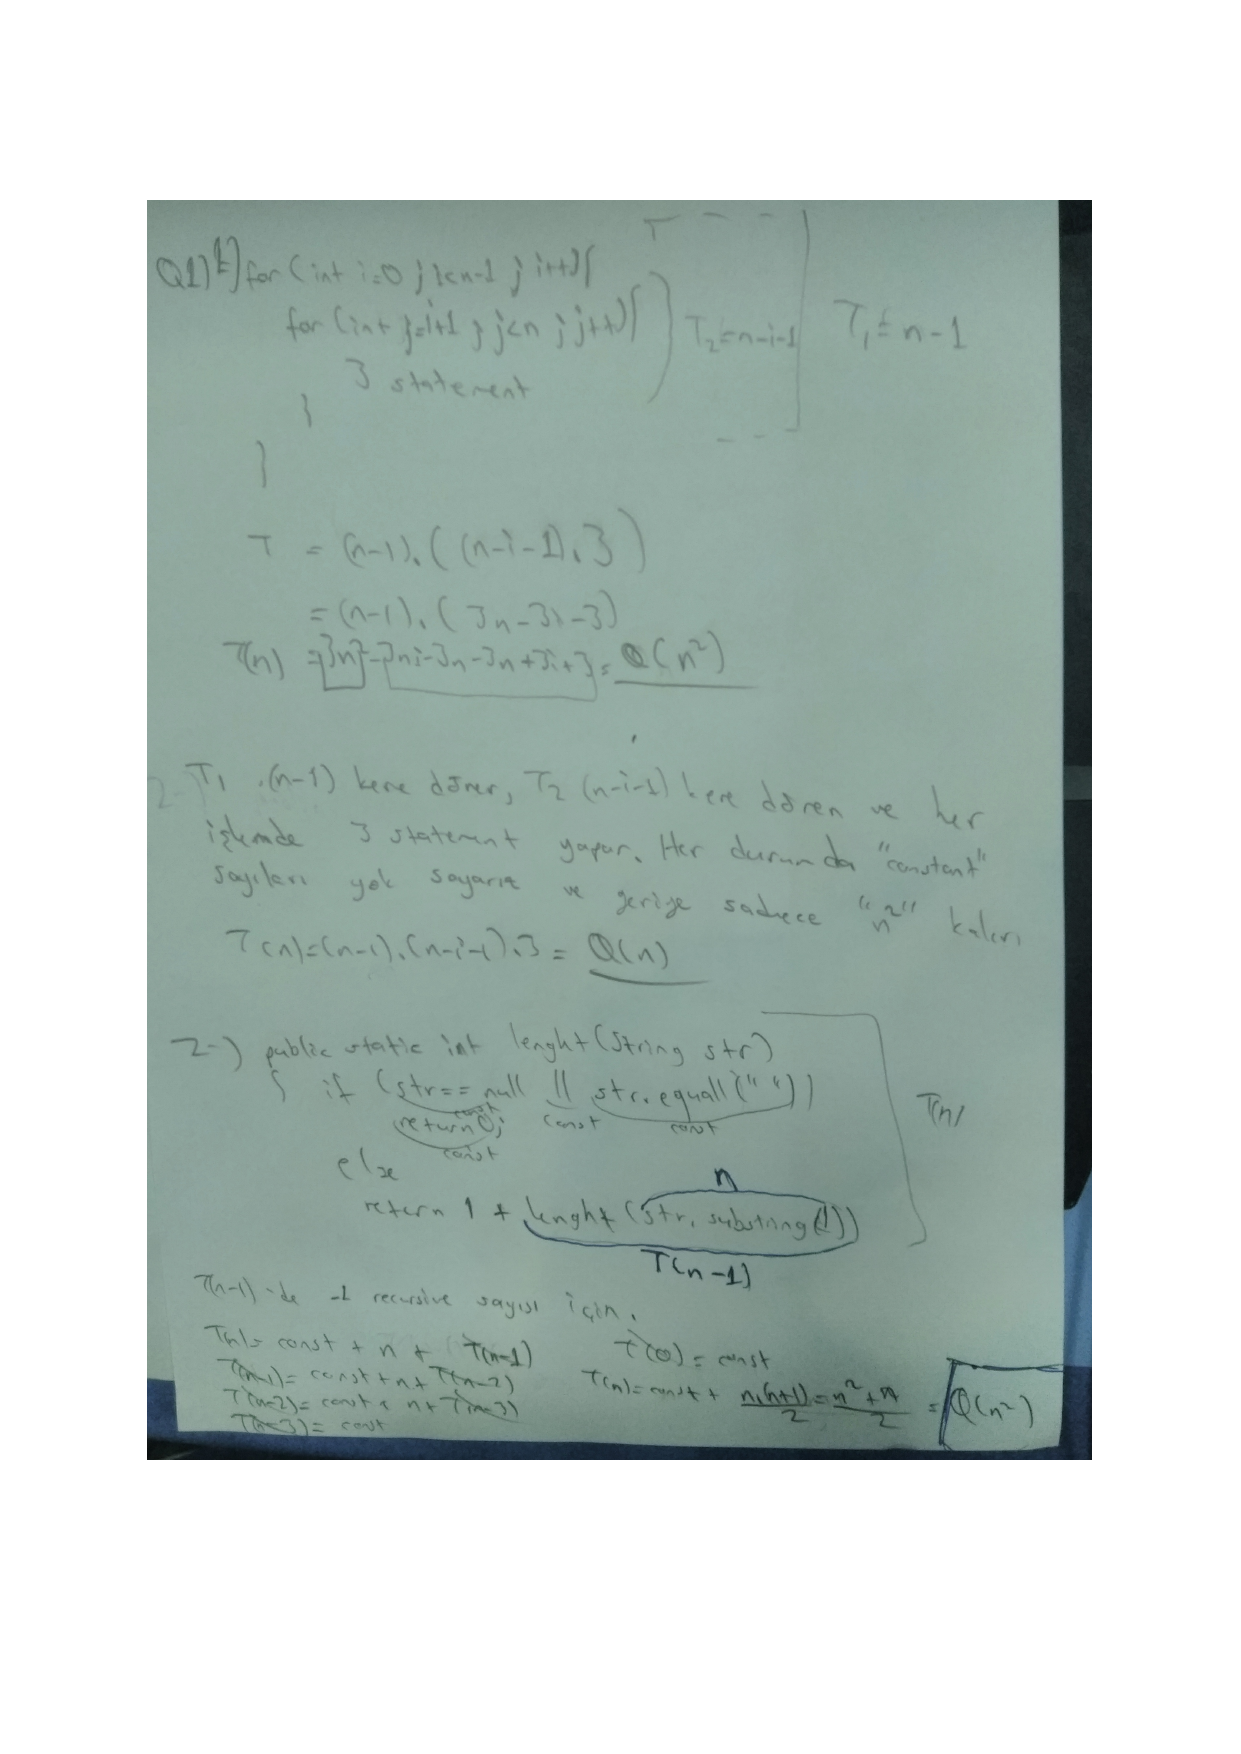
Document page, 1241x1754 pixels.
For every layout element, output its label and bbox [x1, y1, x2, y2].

picture [147, 200, 1092, 1460]
